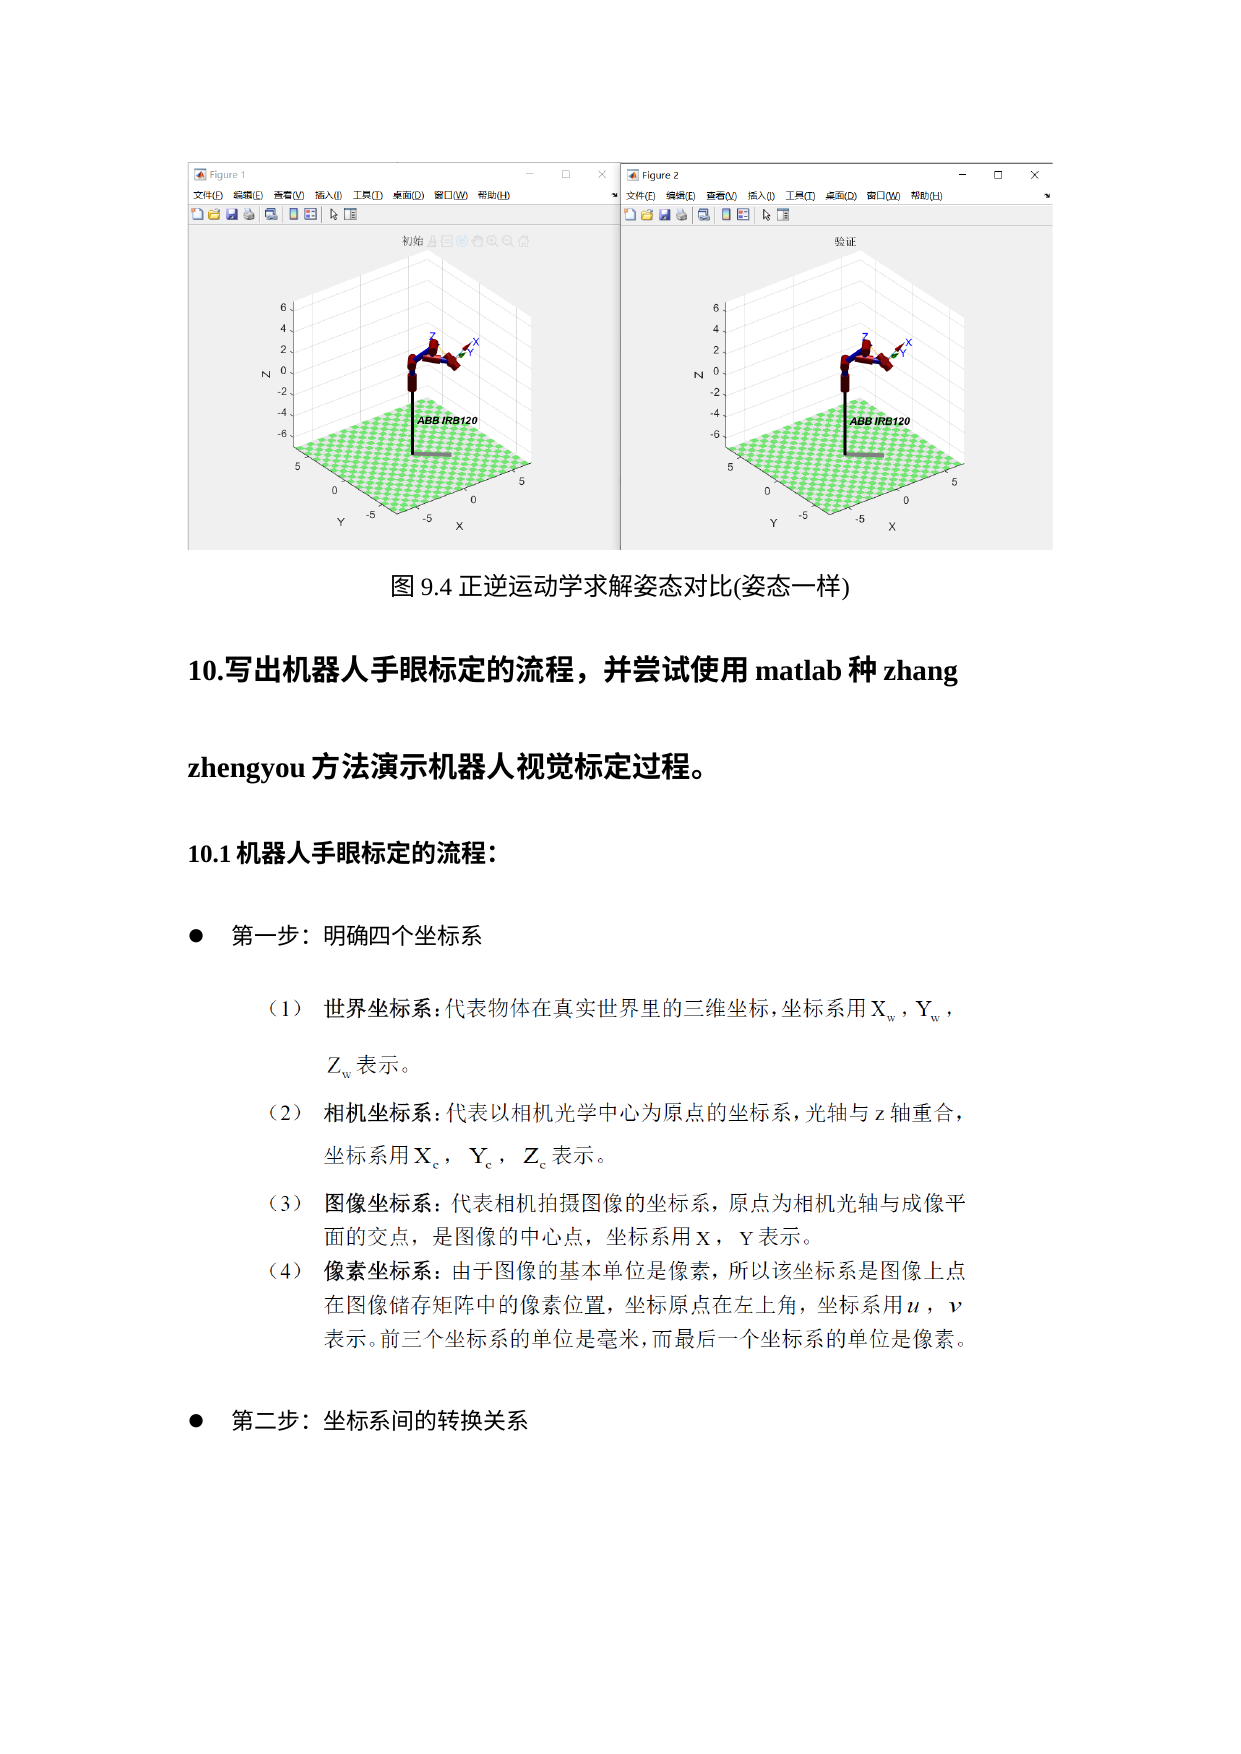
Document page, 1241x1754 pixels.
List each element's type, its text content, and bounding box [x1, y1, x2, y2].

picture [243, 983, 998, 1358]
text 图9.4 正逆运动学求解姿态对比(姿态一样) [187, 552, 1053, 617]
text 10.写出机器人手眼标定的流程，并尝试使用matlab种zhang zhengyou方法演示机器人视觉标定过程。 [187, 635, 1053, 798]
list 第一步：明确四个坐标系 [187, 902, 1053, 967]
text 10.1机器人手眼标定的流程： [187, 819, 1053, 884]
picture [187, 162, 1053, 550]
list 第二步：坐标系间的转换关系 [187, 1387, 1053, 1452]
